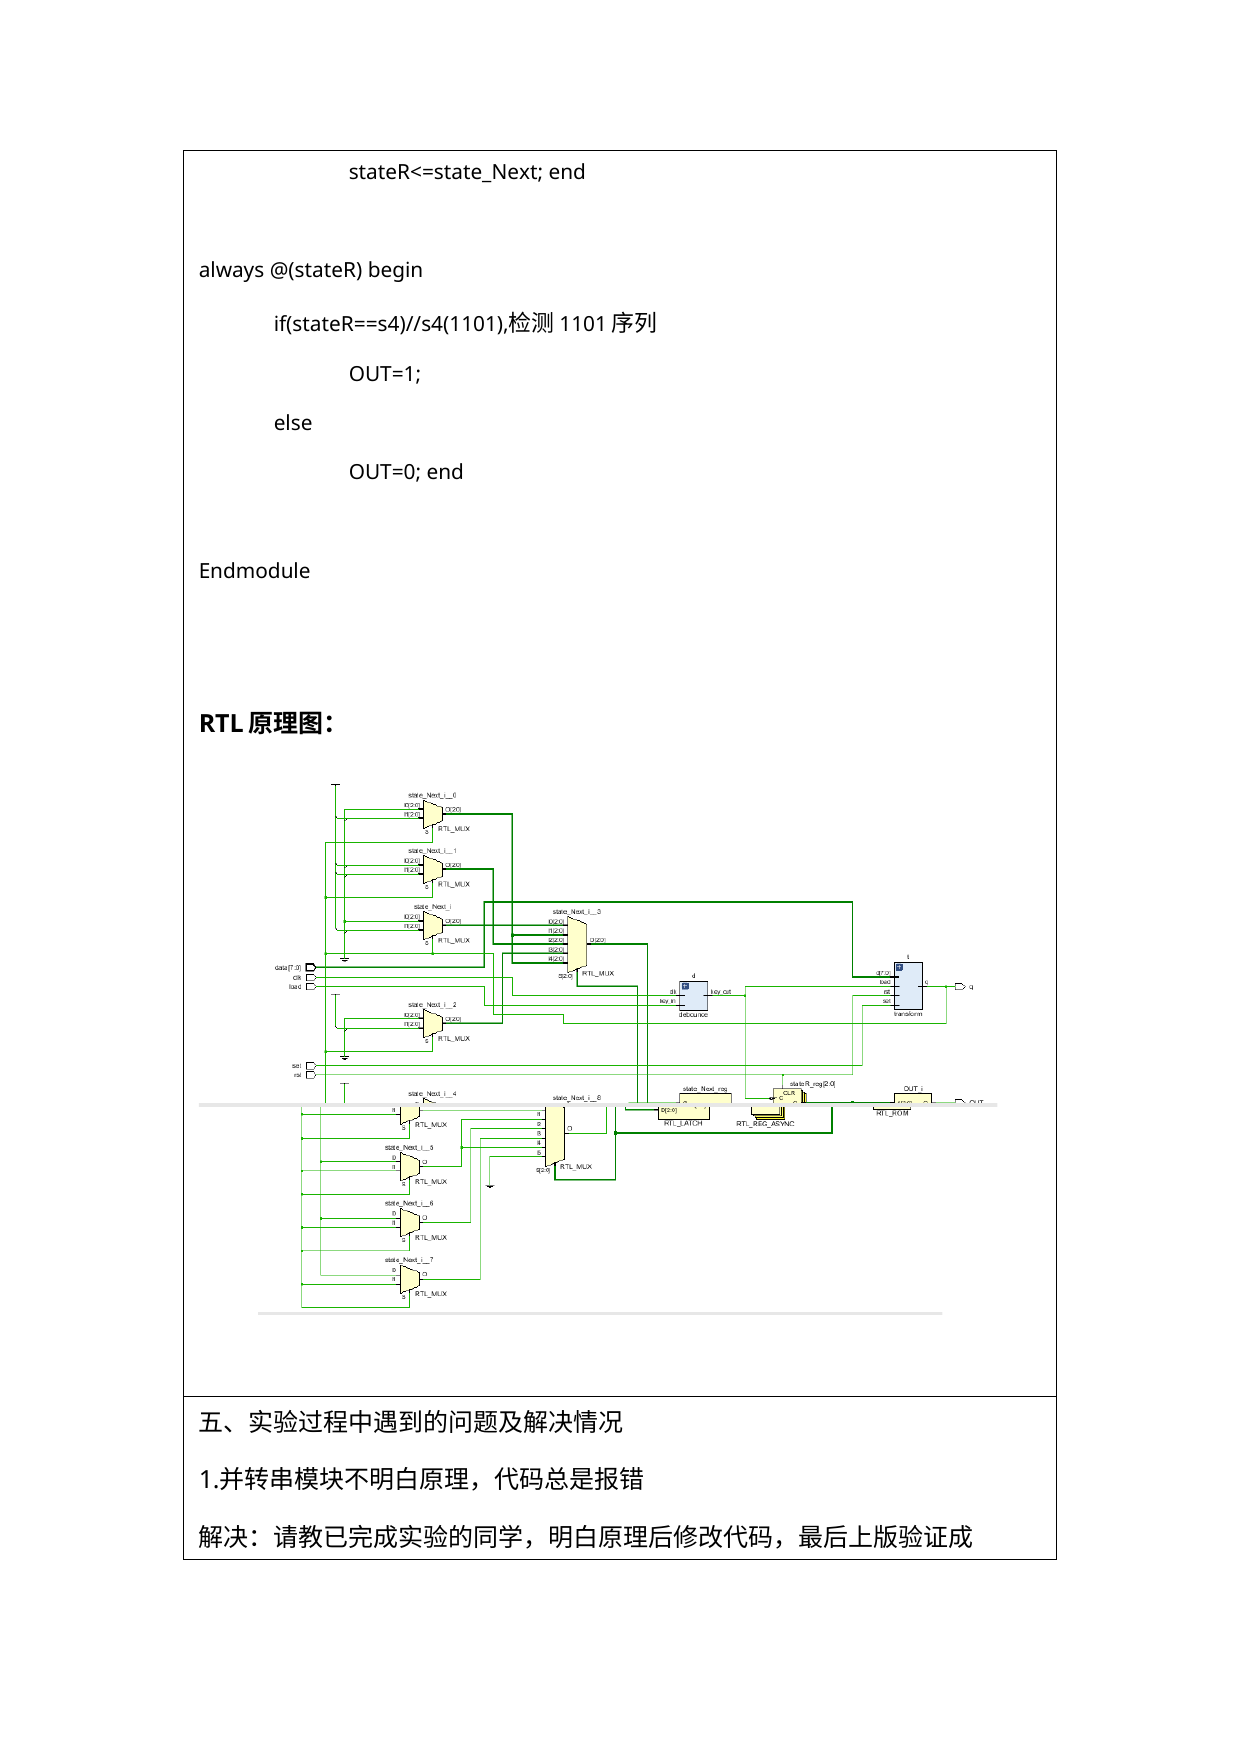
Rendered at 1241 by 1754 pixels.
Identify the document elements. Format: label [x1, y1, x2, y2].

picture [198, 760, 998, 1315]
table_cell [184, 151, 1056, 1396]
table_cell [184, 1397, 1056, 1559]
